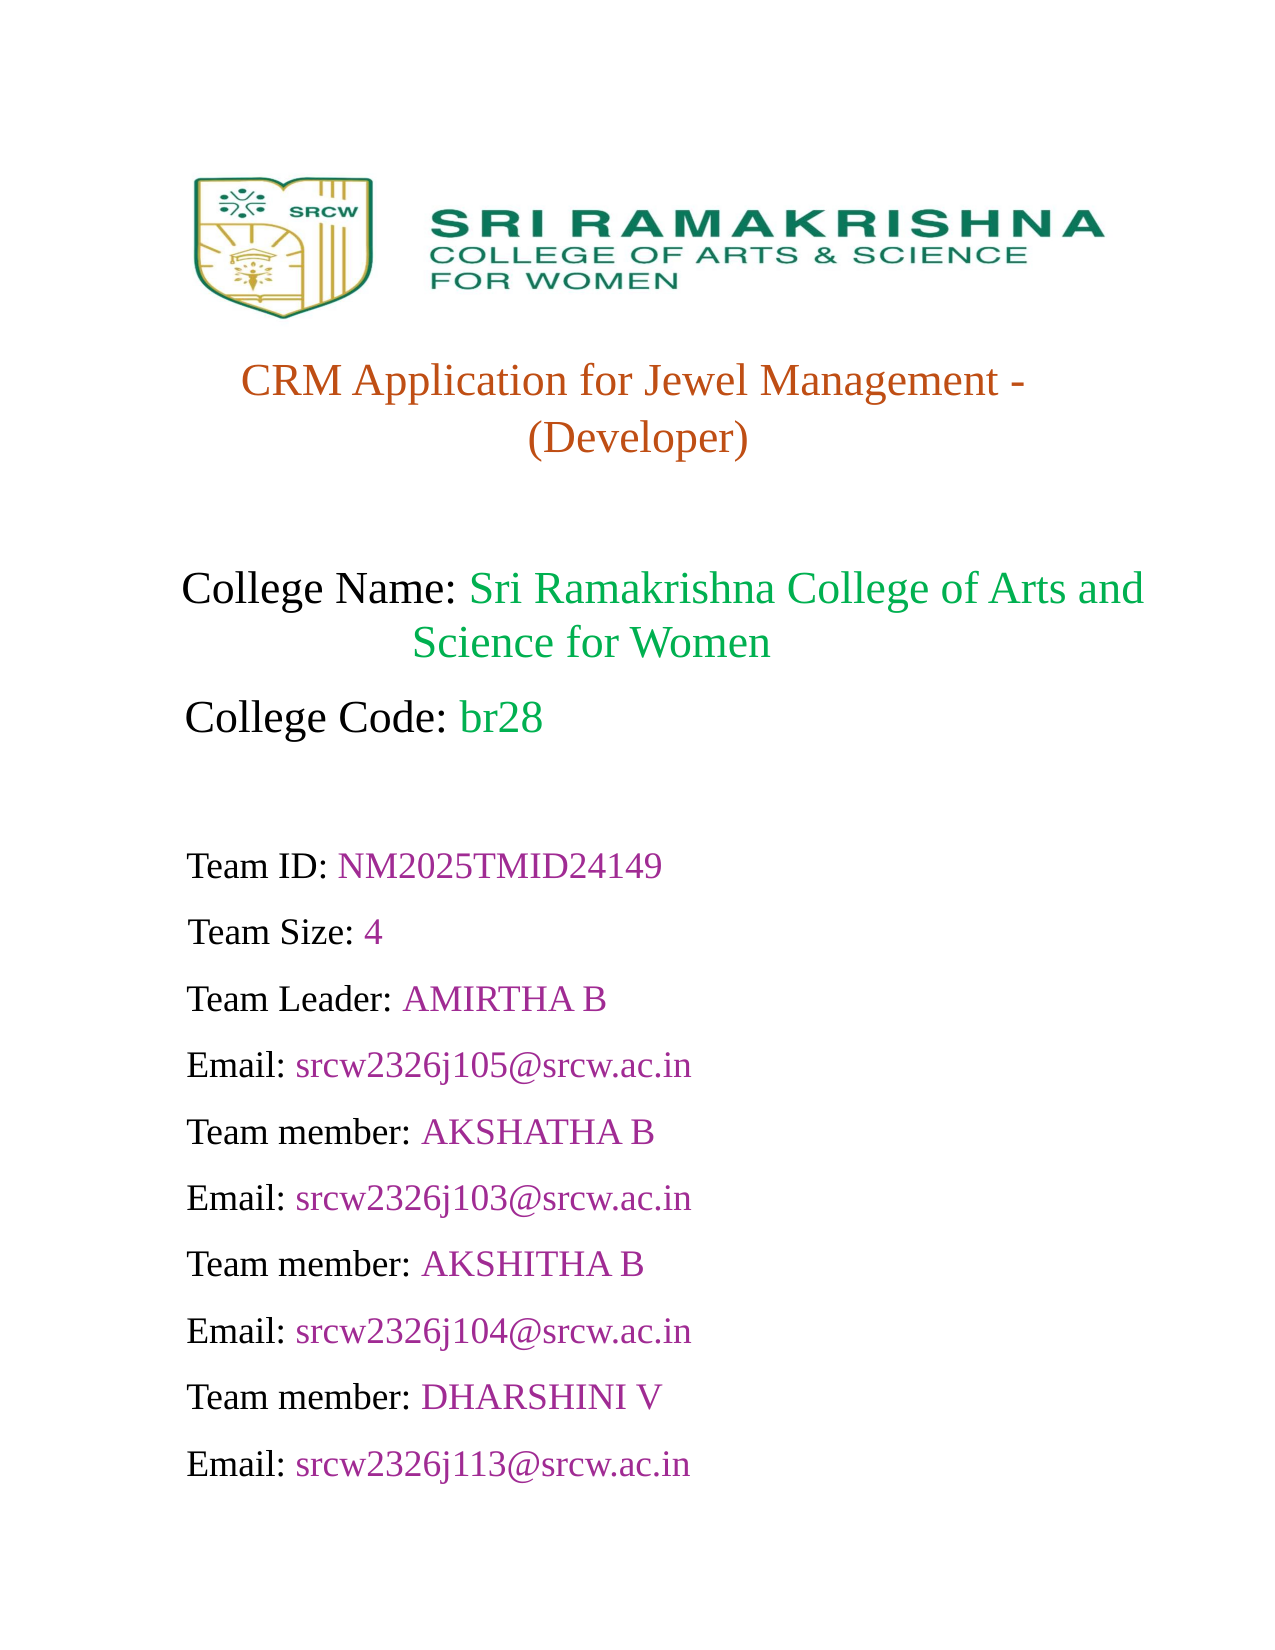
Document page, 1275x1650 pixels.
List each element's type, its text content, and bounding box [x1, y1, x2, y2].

text Team ID: NM2025TMID24149 [186, 843, 1202, 886]
text College Code: br28 [150, 690, 1202, 742]
text Email: srcw2326j103@srcw.ac.in [186, 1176, 1202, 1219]
text College Name: Sri Ramakrishna College of Arts and Science for Women [181, 561, 1178, 667]
text Team member: AKSHATHA B [186, 1109, 1202, 1152]
picture [160, 149, 1202, 338]
text Team Size: 4 [187, 909, 1125, 953]
text Email: srcw2326j104@srcw.ac.in [186, 1308, 1202, 1351]
text Email: srcw2326j113@srcw.ac.in [186, 1441, 1202, 1484]
text (Developer) [150, 409, 1126, 462]
text Team Leader: AMIRTHA B [186, 976, 1202, 1019]
text Team member: DHARSHINI V [186, 1374, 1202, 1418]
text Team member: AKSHITHA B [186, 1242, 1202, 1285]
text CRM Application for Jewel Management - [241, 352, 1202, 405]
text Email: srcw2326j105@srcw.ac.in [186, 1043, 1202, 1086]
